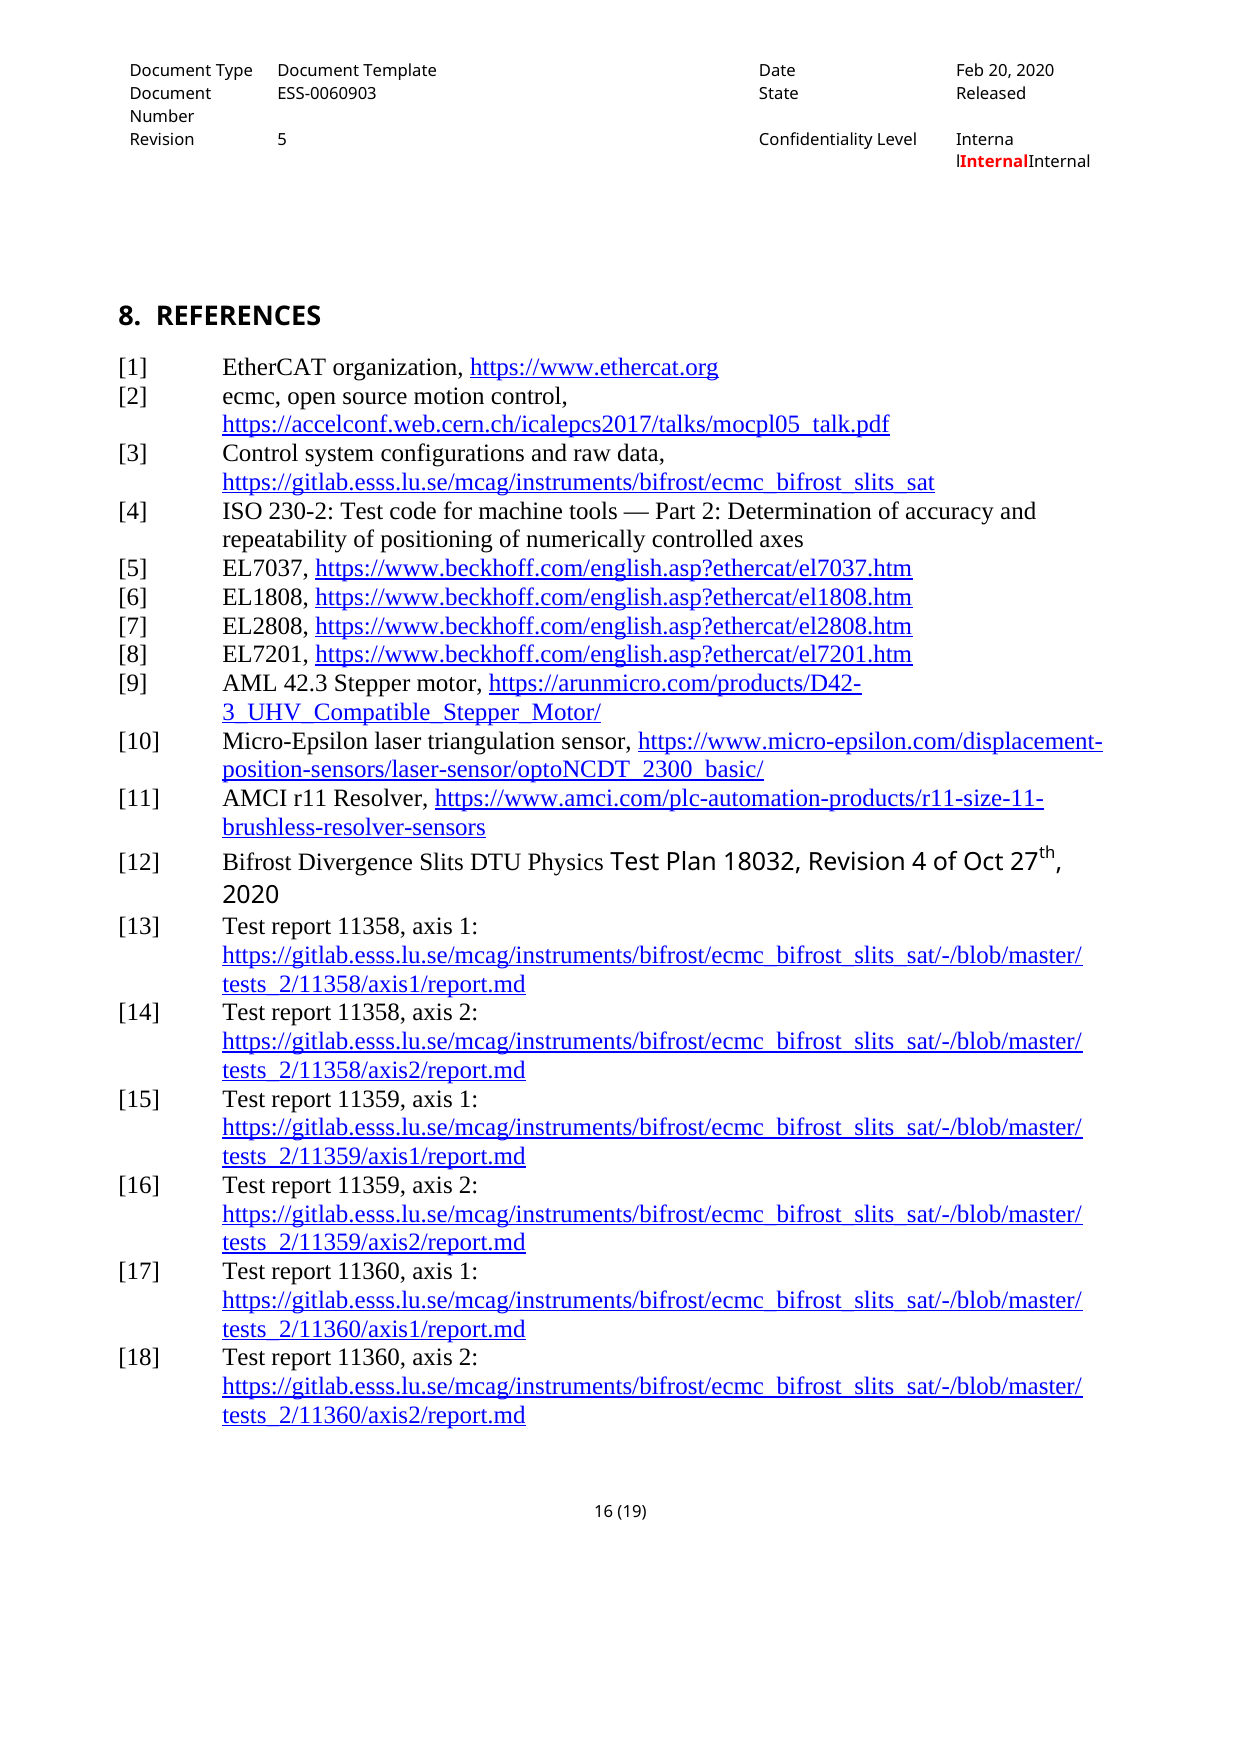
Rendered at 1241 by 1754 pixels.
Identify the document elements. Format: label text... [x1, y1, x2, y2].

list Test report 11360, axis 2: https://gitlab.esss.lu.se/mcag/instruments/bifrost/ecmc_bifrost_slits_sat/-/blob/master/tests_2/11360/axis2/report.md [118, 1342, 1122, 1429]
list Micro-Epsilon laser triangulation sensor, https://www.micro-epsilon.com/displacement-position-sensors/laser-sensor/optoNCDT_2300_basic/ [118, 726, 1122, 783]
subtitle references [118, 296, 1122, 333]
list Control system configurations and raw data, https://gitlab.esss.lu.se/mcag/instruments/bifrost/ecmc_bifrost_slits_sat [118, 438, 1122, 496]
list Test report 11360, axis 1: https://gitlab.esss.lu.se/mcag/instruments/bifrost/ecmc_bifrost_slits_sat/-/blob/master/tests_2/11360/axis1/report.md [118, 1256, 1122, 1342]
list Test report 11359, axis 2: https://gitlab.esss.lu.se/mcag/instruments/bifrost/ecmc_bifrost_slits_sat/-/blob/master/tests_2/11359/axis2/report.md [118, 1170, 1122, 1256]
list Test report 11358, axis 1: https://gitlab.esss.lu.se/mcag/instruments/bifrost/ecmc_bifrost_slits_sat/-/blob/master/tests_2/11358/axis1/report.md [118, 911, 1122, 997]
list AML 42.3 Stepper motor, https://arunmicro.com/products/D42-3_UHV_Compatible_Stepper_Motor/ [118, 668, 1122, 726]
list EL1808, https://www.beckhoff.com/english.asp?ethercat/el1808.htm [118, 582, 1122, 611]
list EL7201, https://www.beckhoff.com/english.asp?ethercat/el7201.htm [118, 639, 1122, 668]
list Test report 11358, axis 2: https://gitlab.esss.lu.se/mcag/instruments/bifrost/ecmc_bifrost_slits_sat/-/blob/master/tests_2/11358/axis2/report.md [118, 997, 1122, 1084]
list Test report 11359, axis 1: https://gitlab.esss.lu.se/mcag/instruments/bifrost/ecmc_bifrost_slits_sat/-/blob/master/tests_2/11359/axis1/report.md [118, 1084, 1122, 1170]
list EL7037, https://www.beckhoff.com/english.asp?ethercat/el7037.htm [118, 553, 1122, 582]
list EtherCAT organization, https://www.ethercat.org [118, 352, 1122, 381]
list Bifrost Divergence Slits DTU Physics Test Plan 18032, Revision 4 of Oct 27th, 2020 [118, 841, 1122, 911]
list EL2808, https://www.beckhoff.com/english.asp?ethercat/el2808.htm [118, 611, 1122, 639]
list AMCI r11 Resolver, https://www.amci.com/plc-automation-products/r11-size-11-brushless-resolver-sensors [118, 783, 1122, 841]
list ISO 230-2: Test code for machine tools — Part 2: Determination of accuracy and repeatability of positioning of numerically controlled axes [118, 496, 1122, 553]
list ecmc, open source motion control, https://accelconf.web.cern.ch/icalepcs2017/talks/mocpl05_talk.pdf [118, 381, 1122, 438]
